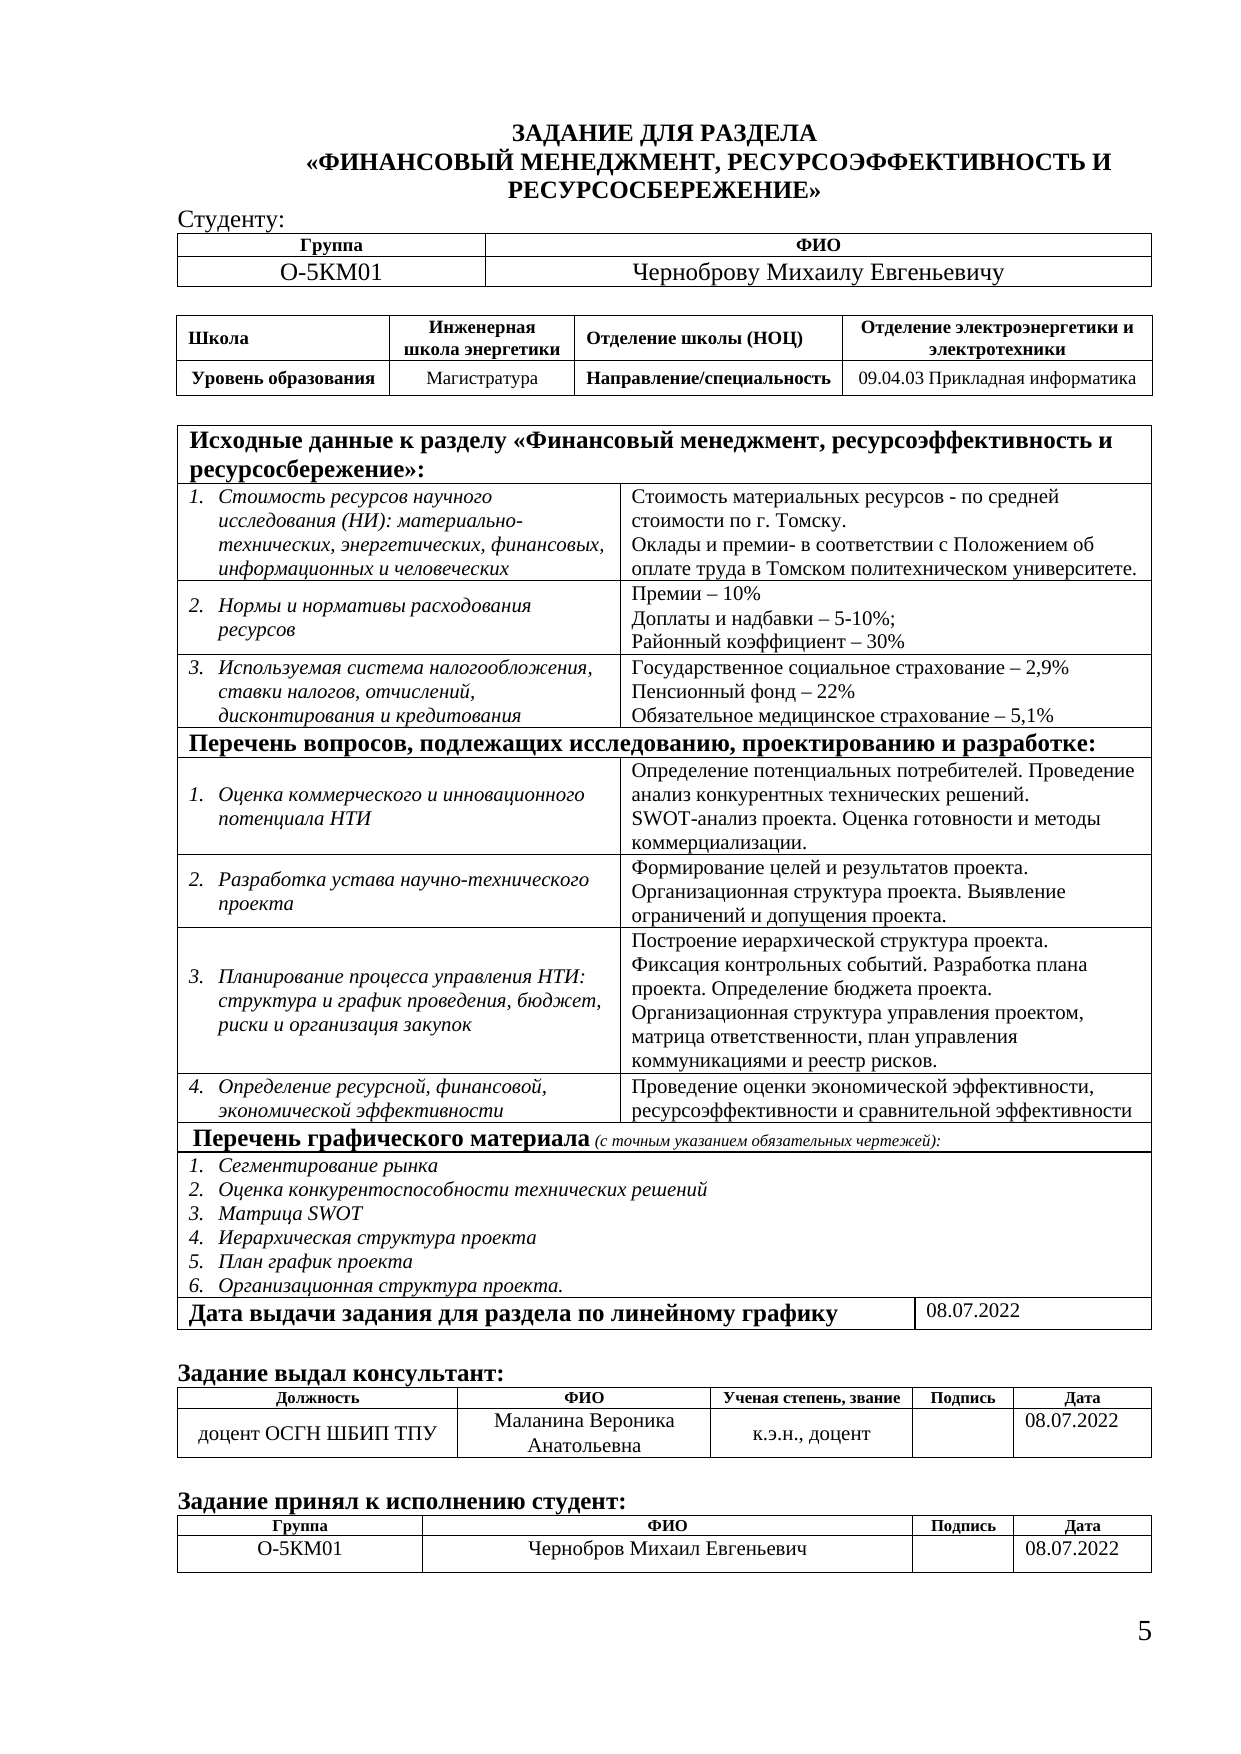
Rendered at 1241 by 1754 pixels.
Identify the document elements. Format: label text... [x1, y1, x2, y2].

table_cell Магистратура [390, 361, 574, 395]
table_header Школа [177, 316, 389, 359]
table_cell О-5КМ01 [178, 1536, 422, 1572]
table_cell Чернобров Михаил Евгеньевич [423, 1536, 912, 1572]
table_cell 09.04.03 Прикладная информатика [843, 361, 1152, 395]
text Задание выдал консультант: [177, 1358, 1152, 1387]
table_cell Черноброву Михаилу Евгеньевичу [486, 257, 1151, 286]
table_header ФИО [423, 1516, 912, 1535]
text ЗАДАНИЕ ДЛЯ РАЗДЕЛА [177, 118, 1152, 147]
table_cell 08.07.2022 [1014, 1536, 1151, 1572]
table_header Отделение электроэнергетики и электротехники [843, 316, 1152, 359]
text Задание принял к исполнению студент: [177, 1486, 1152, 1515]
table_header Дата [1014, 1516, 1151, 1535]
text «ФИНАНСОВЫЙ МЕНЕДЖМЕНТ, РЕСУРСОЭФФЕКТИВНОСТЬ И РЕСУРСОСБЕРЕЖЕНИЕ» [177, 147, 1152, 204]
table_header Подпись [913, 1516, 1013, 1535]
table_cell к.э.н., доцент [711, 1409, 912, 1457]
table_cell Дата выдачи задания для раздела по линейному графику [178, 1298, 914, 1329]
table_cell Построение иерархической структура проекта. Фиксация контрольных событий. Разработка плана проекта. Определение бюджета проекта. Организационная структура управления проектом, матрица ответственности, план управления коммуникациями и реестр рисков. [621, 928, 1151, 1072]
table_header Группа [178, 1516, 422, 1535]
table_cell Нормы и нормативы расходования ресурсов [178, 581, 620, 653]
table_cell Премии – 10% Доплаты и надбавки – 5-10%; Районный коэффициент – 30% [621, 581, 1151, 653]
table_cell Направление/специальность [575, 361, 842, 395]
table_cell Перечень графического материала (с точным указанием обязательных чертежей): [178, 1123, 1151, 1151]
table_cell Разработка устава научно-технического проекта [178, 855, 620, 927]
table_header Должность [178, 1388, 457, 1407]
table_cell Определение потенциальных потребителей. Проведение анализ конкурентных технических решений. SWOT-анализ проекта. Оценка готовности и методы коммерциализации. [621, 758, 1151, 854]
table_cell 08.07.2022 [1014, 1409, 1151, 1457]
table_cell Сегментирование рынка Оценка конкурентоспособности технических решений Матрица SWOT Иерархическая структура проекта План график проекта Организационная структура проекта. [178, 1153, 1151, 1297]
table_cell Определение ресурсной, финансовой, экономической эффективности [178, 1074, 620, 1122]
table_header Группа [178, 234, 485, 256]
table_cell О-5КМ01 [178, 257, 485, 286]
table_cell Государственное социальное страхование – 2,9% Пенсионный фонд – 22% Обязательное медицинское страхование – 5,1% [621, 655, 1151, 727]
table_header Ученая степень, звание [711, 1388, 912, 1407]
table_cell Стоимость ресурсов научного исследования (НИ): материально-технических, энергетических, финансовых, информационных и человеческих [178, 484, 620, 580]
table_cell Оценка коммерческого и инновационного потенциала НТИ [178, 758, 620, 854]
table_header Подпись [913, 1388, 1013, 1407]
table_cell Используемая система налогообложения, ставки налогов, отчислений, дисконтирования и кредитования [178, 655, 620, 727]
table_cell Маланина Вероника Анатольевна [458, 1409, 710, 1457]
table_header Исходные данные к разделу «Финансовый менеджмент, ресурсоэффективность и ресурсосбережение»: [178, 426, 1151, 483]
table_header Инженерная школа энергетики [390, 316, 574, 359]
table_cell Уровень образования [177, 361, 389, 395]
table_header ФИО [458, 1388, 710, 1407]
table_cell 08.07.2022 [916, 1298, 1151, 1329]
table_header Отделение школы (НОЦ) [575, 316, 842, 359]
table_cell Перечень вопросов, подлежащих исследованию, проектированию и разработке: [178, 728, 1151, 757]
table_cell доцент ОСГН ШБИП ТПУ [178, 1409, 457, 1457]
table_cell Планирование процесса управления НТИ: структура и график проведения, бюджет, риски и организация закупок [178, 928, 620, 1072]
table_header ФИО [486, 234, 1151, 256]
table_cell Стоимость материальных ресурсов - по средней стоимости по г. Томску. Оклады и премии- в соответствии с Положением об оплате труда в Томском политехническом университете. [621, 484, 1151, 580]
table_cell Формирование целей и результатов проекта. Организационная структура проекта. Выявление ограничений и допущения проекта. [621, 855, 1151, 927]
table_cell Проведение оценки экономической эффективности, ресурсоэффективности и сравнительной эффективности [621, 1074, 1151, 1122]
table_cell [913, 1409, 1013, 1457]
text Студенту: [177, 204, 1152, 233]
table_header Дата [1014, 1388, 1151, 1407]
table_cell [913, 1536, 1013, 1572]
